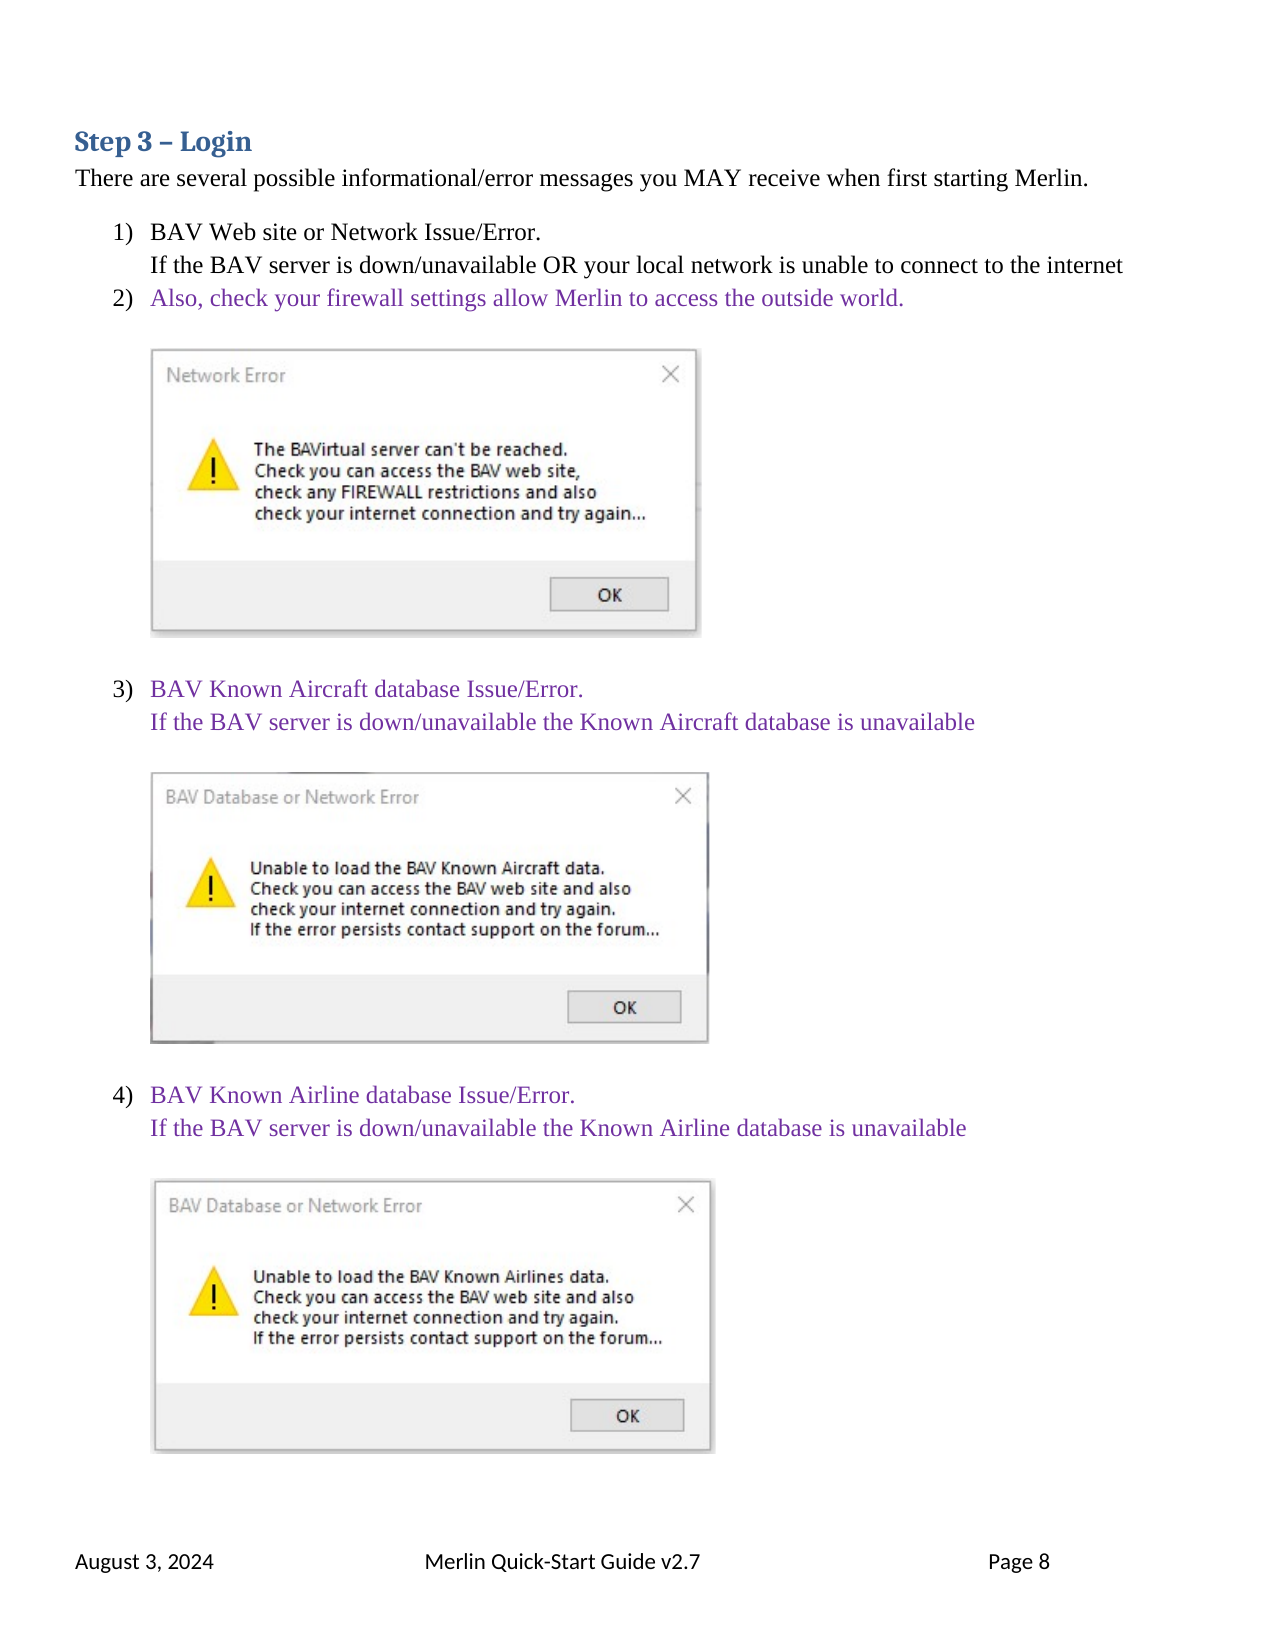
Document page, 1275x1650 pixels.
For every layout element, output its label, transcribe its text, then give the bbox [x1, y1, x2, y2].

text There are several possible informational/error messages you MAY receive when first starting Merlin. [75, 163, 1200, 192]
picture [150, 348, 702, 638]
subtitle Step 3 – Login [75, 125, 1200, 158]
picture [150, 772, 710, 1044]
picture [150, 1178, 716, 1454]
list BAV Web site or Network Issue/Error. If the BAV server is down/unavailable OR your local network is unable to connect to the internet [112, 217, 1200, 279]
